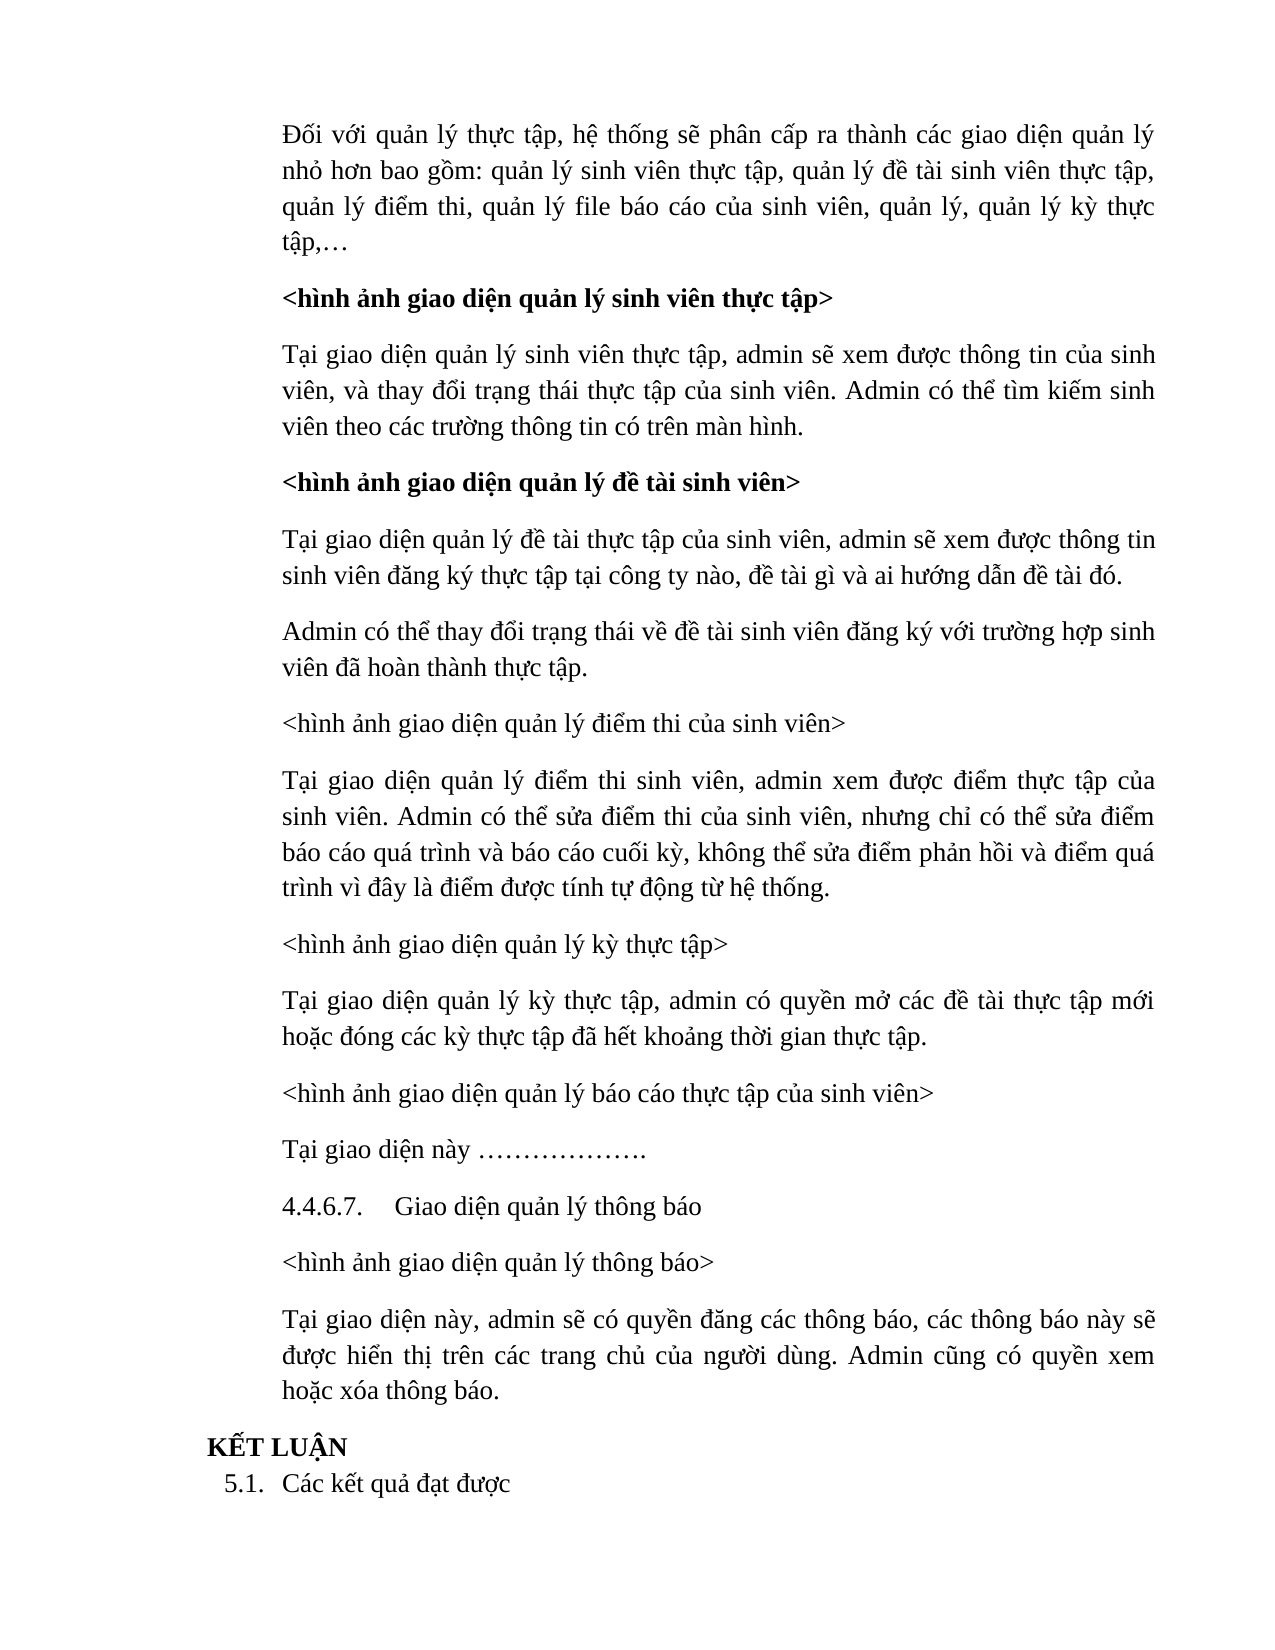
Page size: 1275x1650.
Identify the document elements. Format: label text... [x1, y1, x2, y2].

text Tại giao diện quản lý đề tài thực tập của sinh viên, admin sẽ xem được thông tin sinh viên đăng ký thực tập tại công ty nào, đề tài gì và ai hướng dẫn đề tài đó. [282, 523, 1157, 590]
text <hình ảnh giao diện quản lý báo cáo thực tập của sinh viên> [282, 1077, 1157, 1108]
text Tại giao diện quản lý kỳ thực tập, admin có quyền mở các đề tài thực tập mới hoặc đóng các kỳ thực tập đã hết khoảng thời gian thực tập. [282, 984, 1157, 1051]
subtitle KẾT LUẬN [207, 1431, 1157, 1462]
text Tại giao diện quản lý sinh viên thực tập, admin sẽ xem được thông tin của sinh viên, và thay đổi trạng thái thực tập của sinh viên. Admin có thể tìm kiếm sinh viên theo các trường thông tin có trên màn hình. [282, 338, 1157, 441]
text Tại giao diện này ………………. [282, 1133, 1157, 1164]
text <hình ảnh giao diện quản lý đề tài sinh viên> [282, 466, 1157, 498]
list Các kết quả đạt được [244, 1467, 1157, 1498]
list Giao diện quản lý thông báo [282, 1190, 1157, 1221]
text <hình ảnh giao diện quản lý thông báo> [282, 1246, 1157, 1278]
text Tại giao diện quản lý điểm thi sinh viên, admin xem được điểm thực tập của sinh viên. Admin có thể sửa điểm thi của sinh viên, nhưng chỉ có thể sửa điểm báo cáo quá trình và báo cáo cuối kỳ, không thể sửa điểm phản hồi và điểm quá trình vì đây là điểm được tính tự động từ hệ thống. [282, 764, 1157, 902]
text <hình ảnh giao diện quản lý sinh viên thực tập> [282, 282, 1157, 313]
text <hình ảnh giao diện quản lý điểm thi của sinh viên> [282, 708, 1157, 739]
text Đối với quản lý thực tập, hệ thống sẽ phân cấp ra thành các giao diện quản lý nhỏ hơn bao gồm: quản lý sinh viên thực tập, quản lý đề tài sinh viên thực tập, quản lý điểm thi, quản lý file báo cáo của sinh viên, quản lý, quản lý kỳ thực tập,… [282, 118, 1157, 256]
text Admin có thể thay đổi trạng thái về đề tài sinh viên đăng ký với trường hợp sinh viên đã hoàn thành thực tập. [282, 615, 1157, 682]
text Tại giao diện này, admin sẽ có quyền đăng các thông báo, các thông báo này sẽ được hiển thị trên các trang chủ của người dùng. Admin cũng có quyền xem hoặc xóa thông báo. [282, 1303, 1157, 1406]
text <hình ảnh giao diện quản lý kỳ thực tập> [282, 928, 1157, 959]
